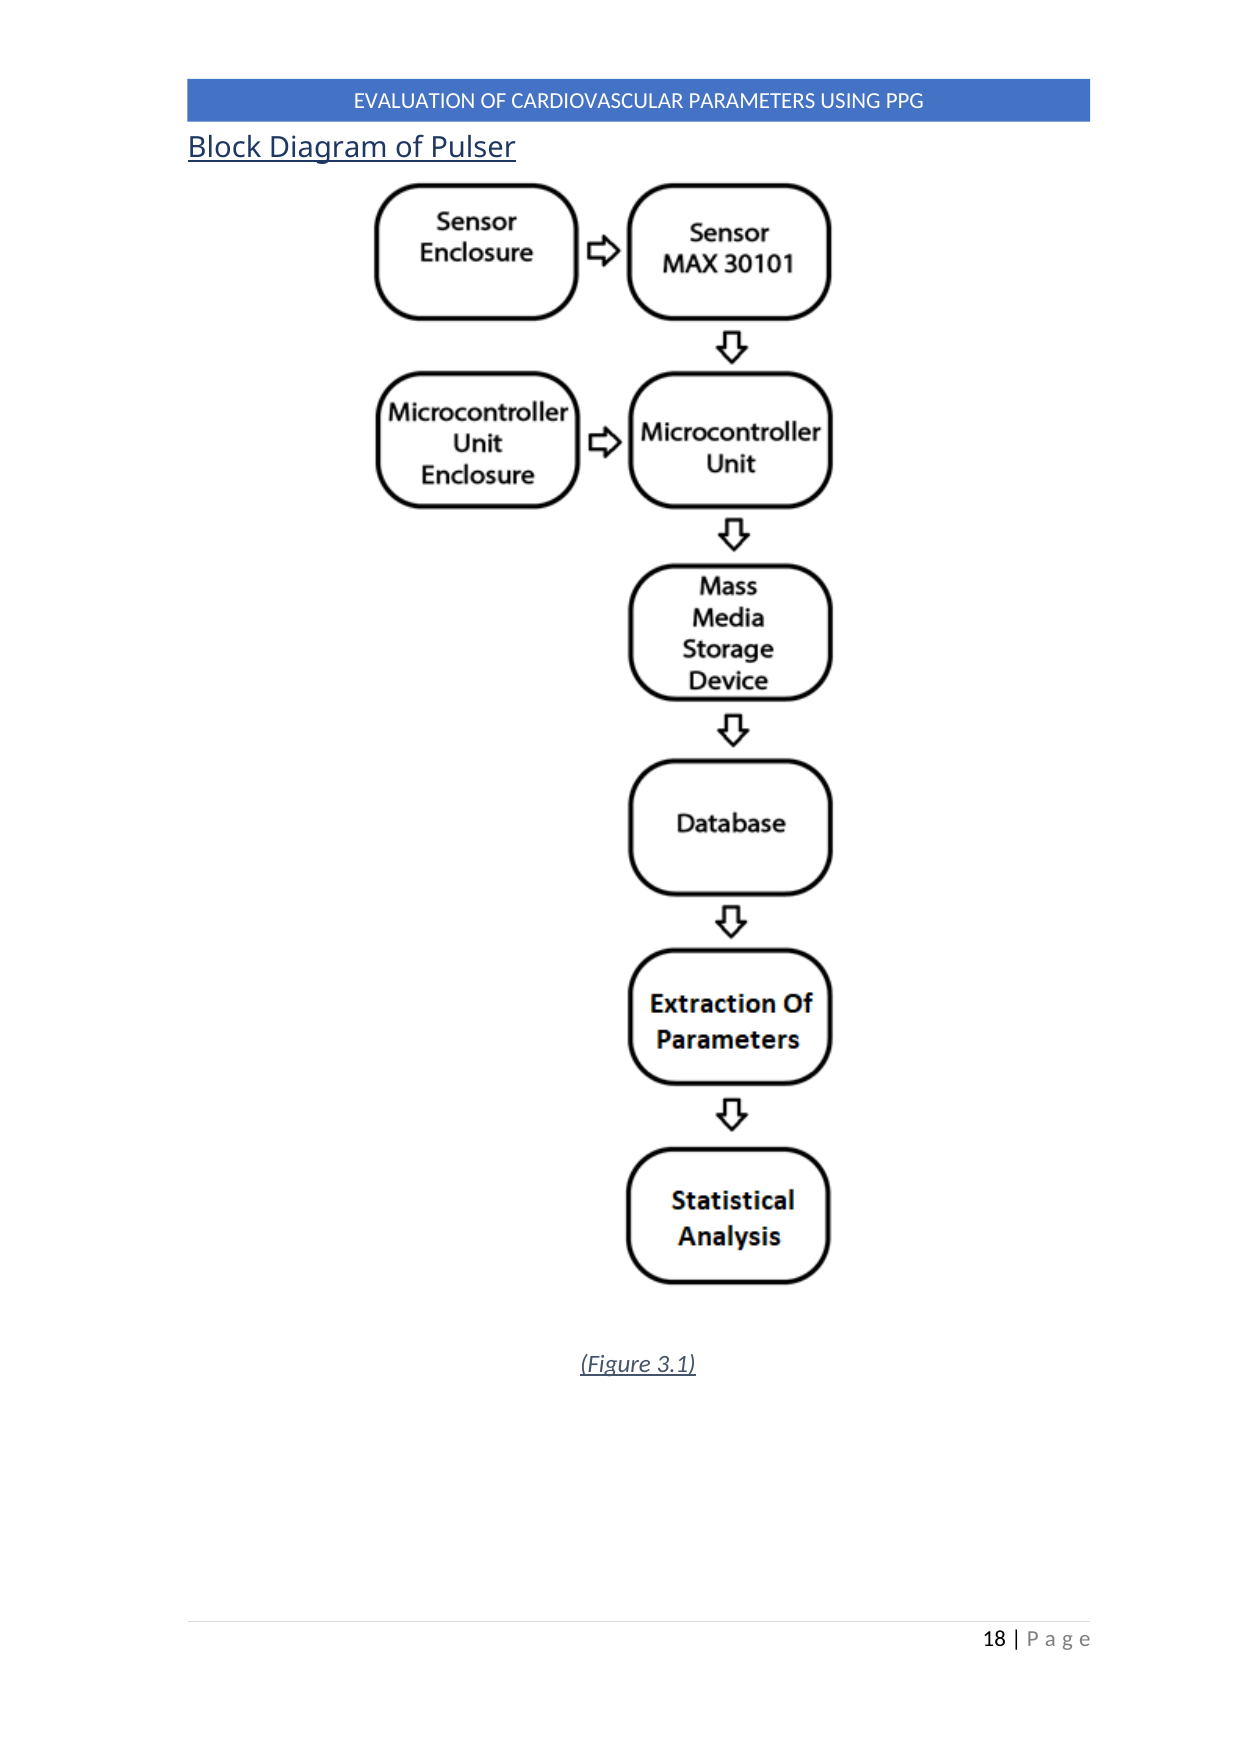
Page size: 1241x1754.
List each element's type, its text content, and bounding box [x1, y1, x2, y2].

text (Figure 3.1) [187, 1348, 1090, 1379]
subtitle Block Diagram of Pulser [187, 122, 1090, 166]
picture [329, 168, 949, 1330]
